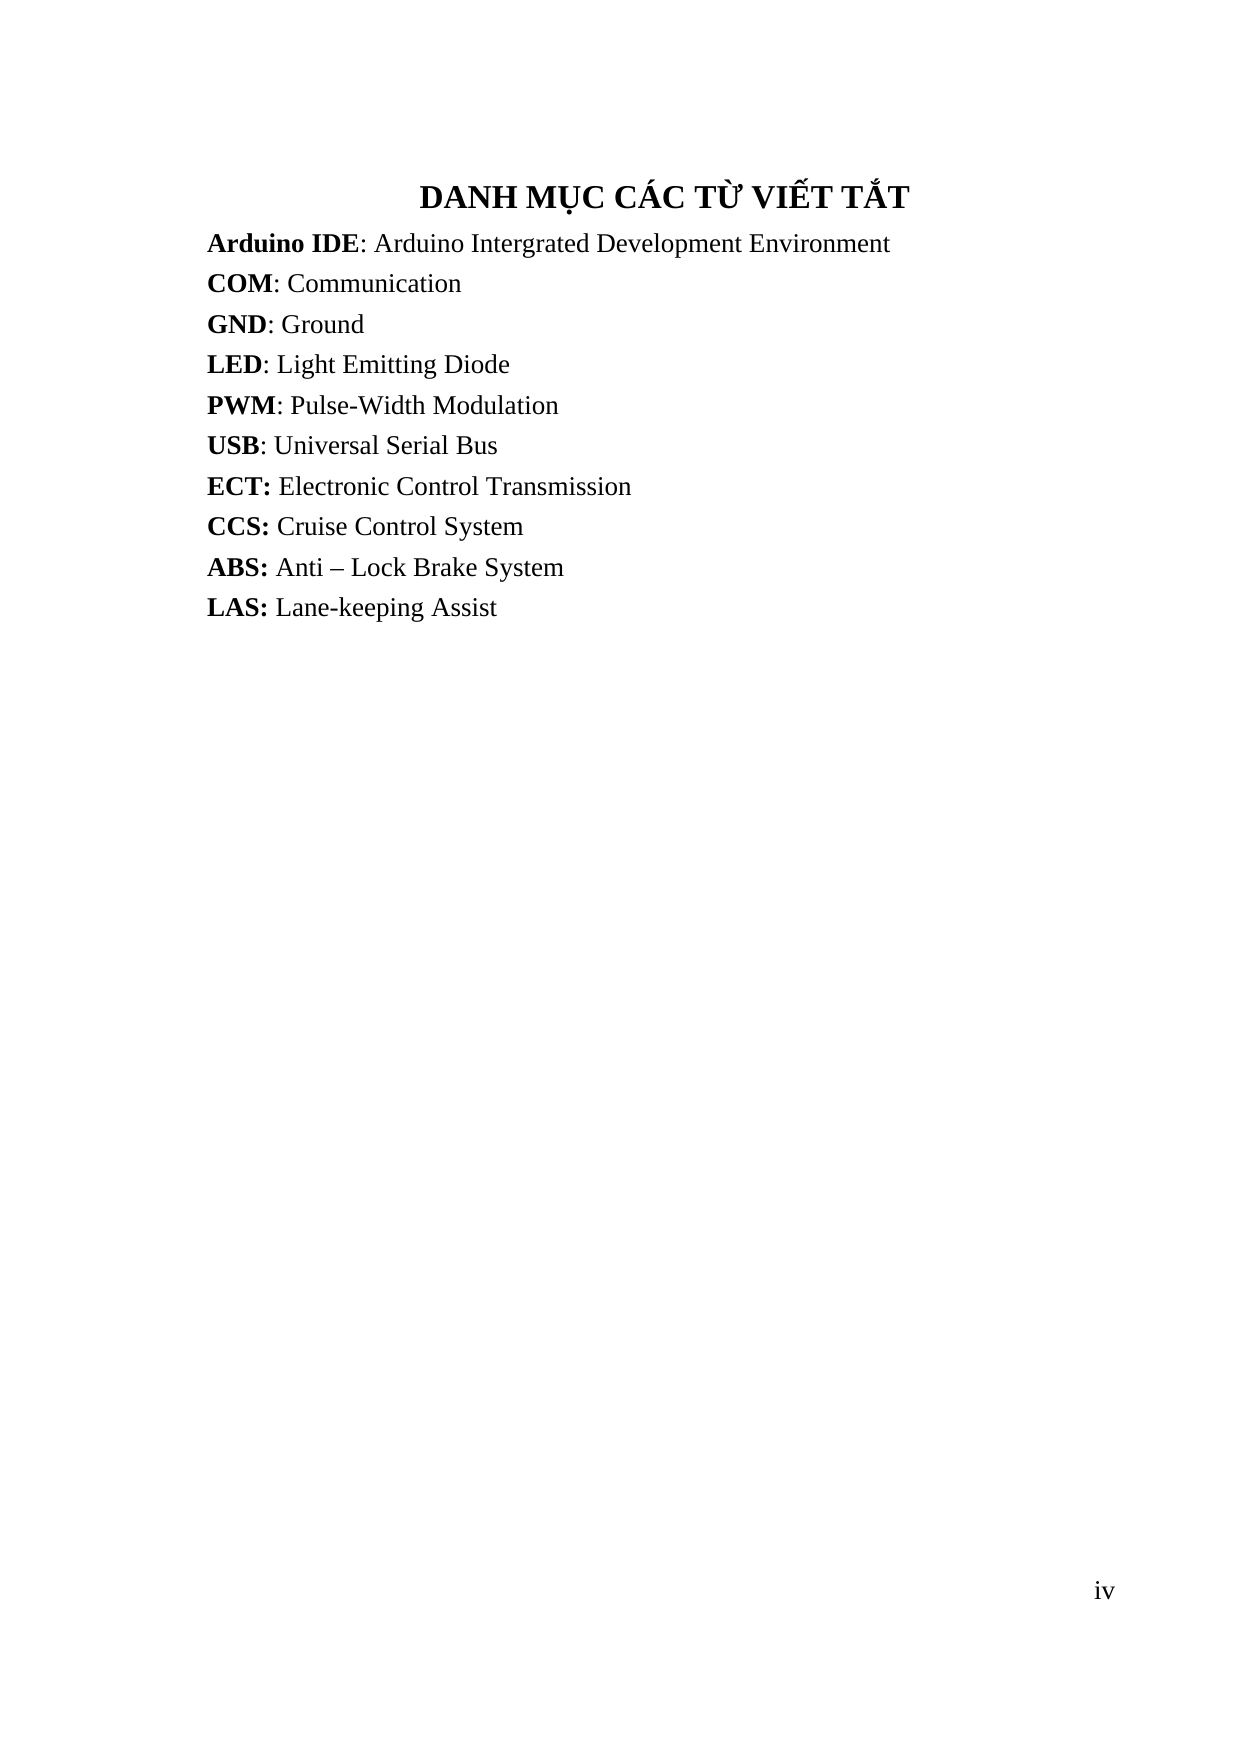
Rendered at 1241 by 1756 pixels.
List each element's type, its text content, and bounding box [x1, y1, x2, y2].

text LED: Light Emitting Diode PWM: Pulse-Width Modulation USB: Universal Serial Bus [207, 349, 561, 461]
text CCS: Cruise Control System ABS: Anti – Lock Brake System LAS: Lane-keeping Assist [207, 511, 566, 622]
text ECT: Electronic Control Transmission [207, 470, 1157, 501]
text COM: Communication [207, 268, 1157, 299]
subtitle DANH MỤC CÁC TỪ VIẾT TẮT [252, 177, 1077, 215]
text GND: Ground [207, 308, 1157, 339]
text Arduino IDE: Arduino Intergrated Development Environment [207, 227, 1157, 258]
